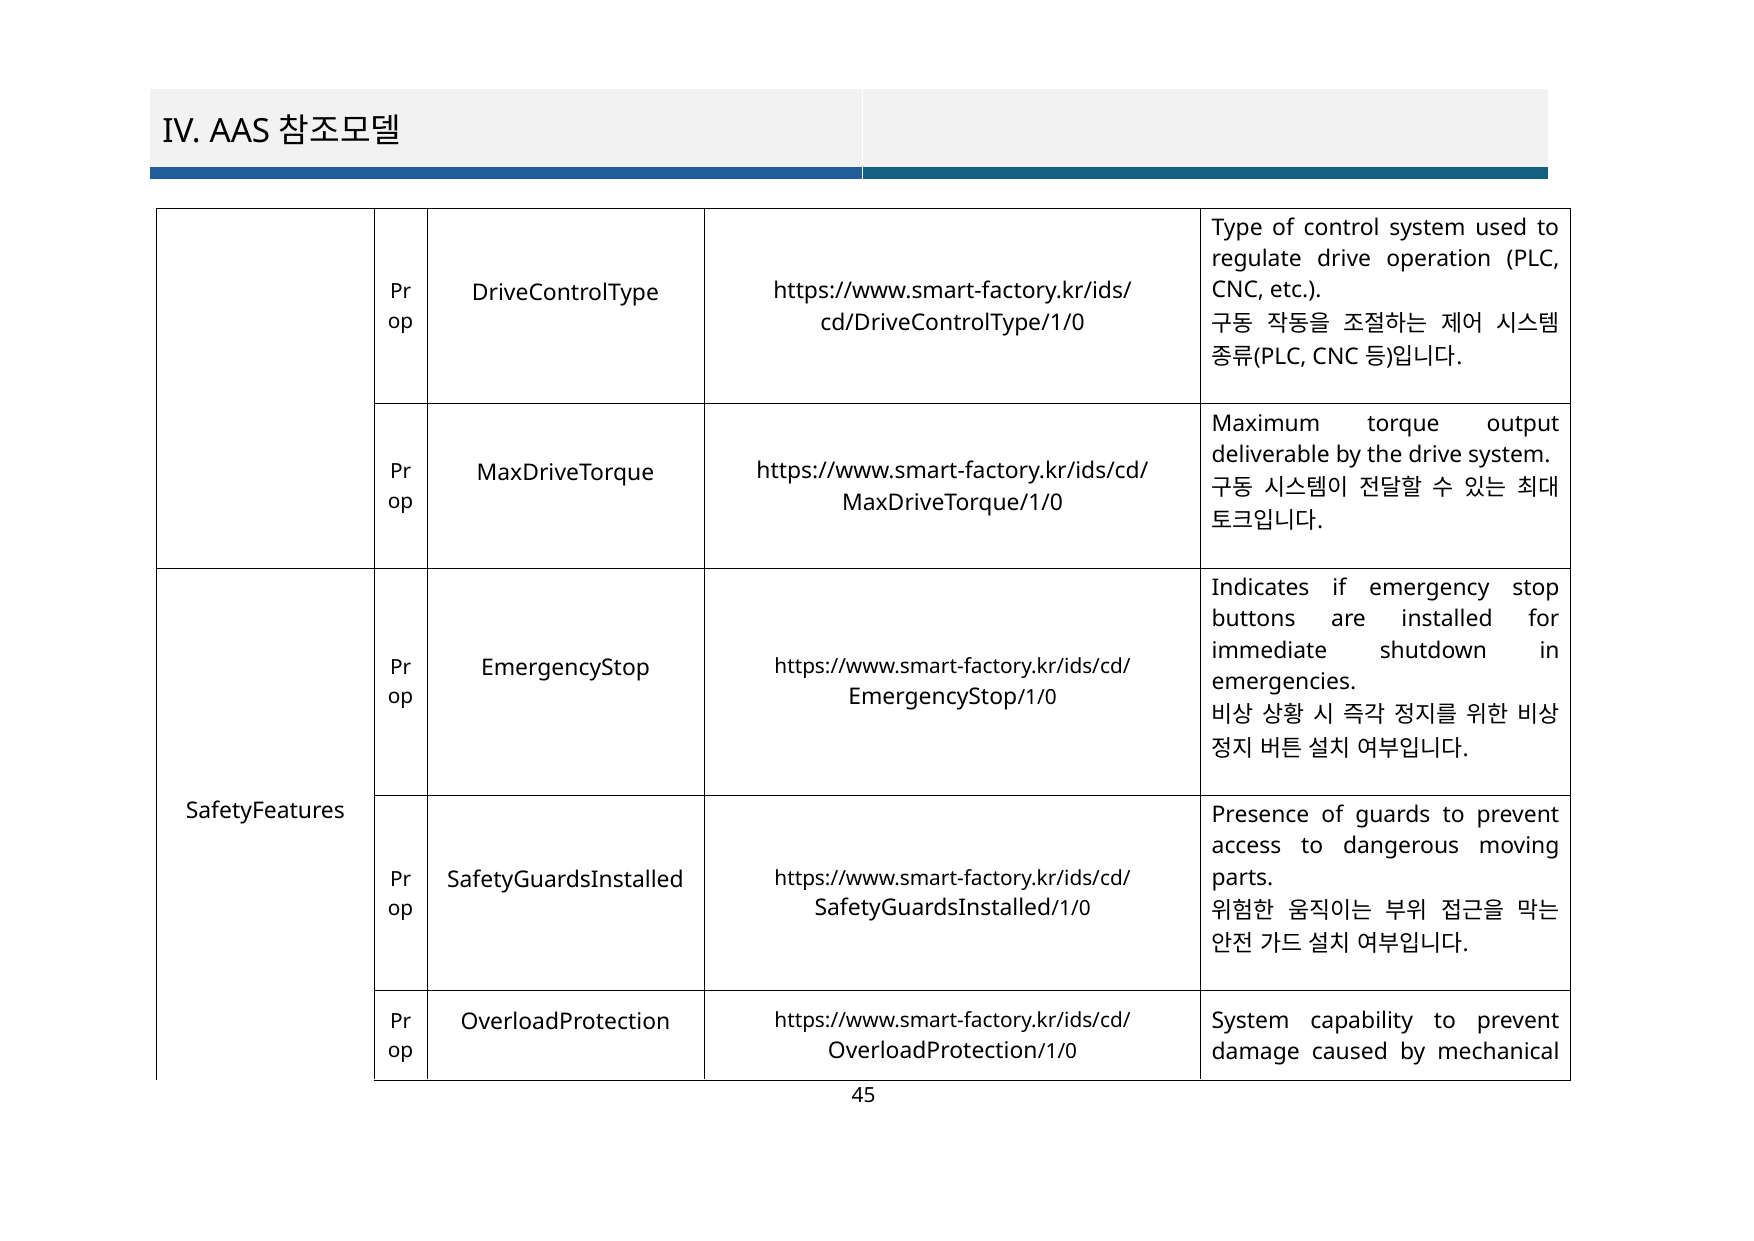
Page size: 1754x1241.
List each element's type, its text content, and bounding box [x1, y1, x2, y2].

table_cell SafetyGuardsInstalled [428, 796, 704, 990]
table_cell ﻿﻿﻿https://www.smart-factory.kr/ids/cd/DriveControlType/1/0 [705, 209, 1200, 403]
table_cell Prop [375, 209, 427, 403]
table_cell Prop [375, 991, 427, 1079]
table_cell Indicates if emergency stop buttons are installed for immediate shutdown in emergencies. 비상 상황 시 즉각 정지를 위한 비상 정지 버튼 설치 여부입니다. [1201, 569, 1570, 795]
table_cell Prop [375, 569, 427, 795]
table_cell Presence of guards to prevent access to dangerous moving parts. 위험한 움직이는 부위 접근을 막는 안전 가드 설치 여부입니다. [1201, 796, 1570, 990]
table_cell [1201, 991, 1570, 1079]
table_cell ﻿﻿﻿https://www.smart-factory.kr/ids/cd/SafetyGuardsInstalled/1/0 [705, 796, 1200, 990]
table_cell ﻿﻿﻿https://www.smart-factory.kr/ids/cd/EmergencyStop/1/0 [705, 569, 1200, 795]
table_cell OverloadProtection [428, 991, 704, 1079]
table_cell SafetyFeatures [157, 569, 374, 1079]
table_cell EmergencyStop [428, 569, 704, 795]
table_cell Maximum torque output deliverable by the drive system. 구동 시스템이 전달할 수 있는 최대 토크입니다. [1201, 404, 1570, 568]
table_cell DriveControlType [428, 209, 704, 403]
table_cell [705, 991, 1200, 1079]
table_cell Prop [375, 404, 427, 568]
table_cell Type of control system used to regulate drive operation (PLC, CNC, etc.). 구동 작동을 조절하는 제어 시스템 종류(PLC, CNC 등)입니다. [1201, 209, 1570, 403]
table_cell MaxDriveTorque [428, 404, 704, 568]
table_cell ﻿﻿﻿https://www.smart-factory.kr/ids/cd/MaxDriveTorque/1/0 [705, 404, 1200, 568]
table_cell Prop [375, 796, 427, 990]
